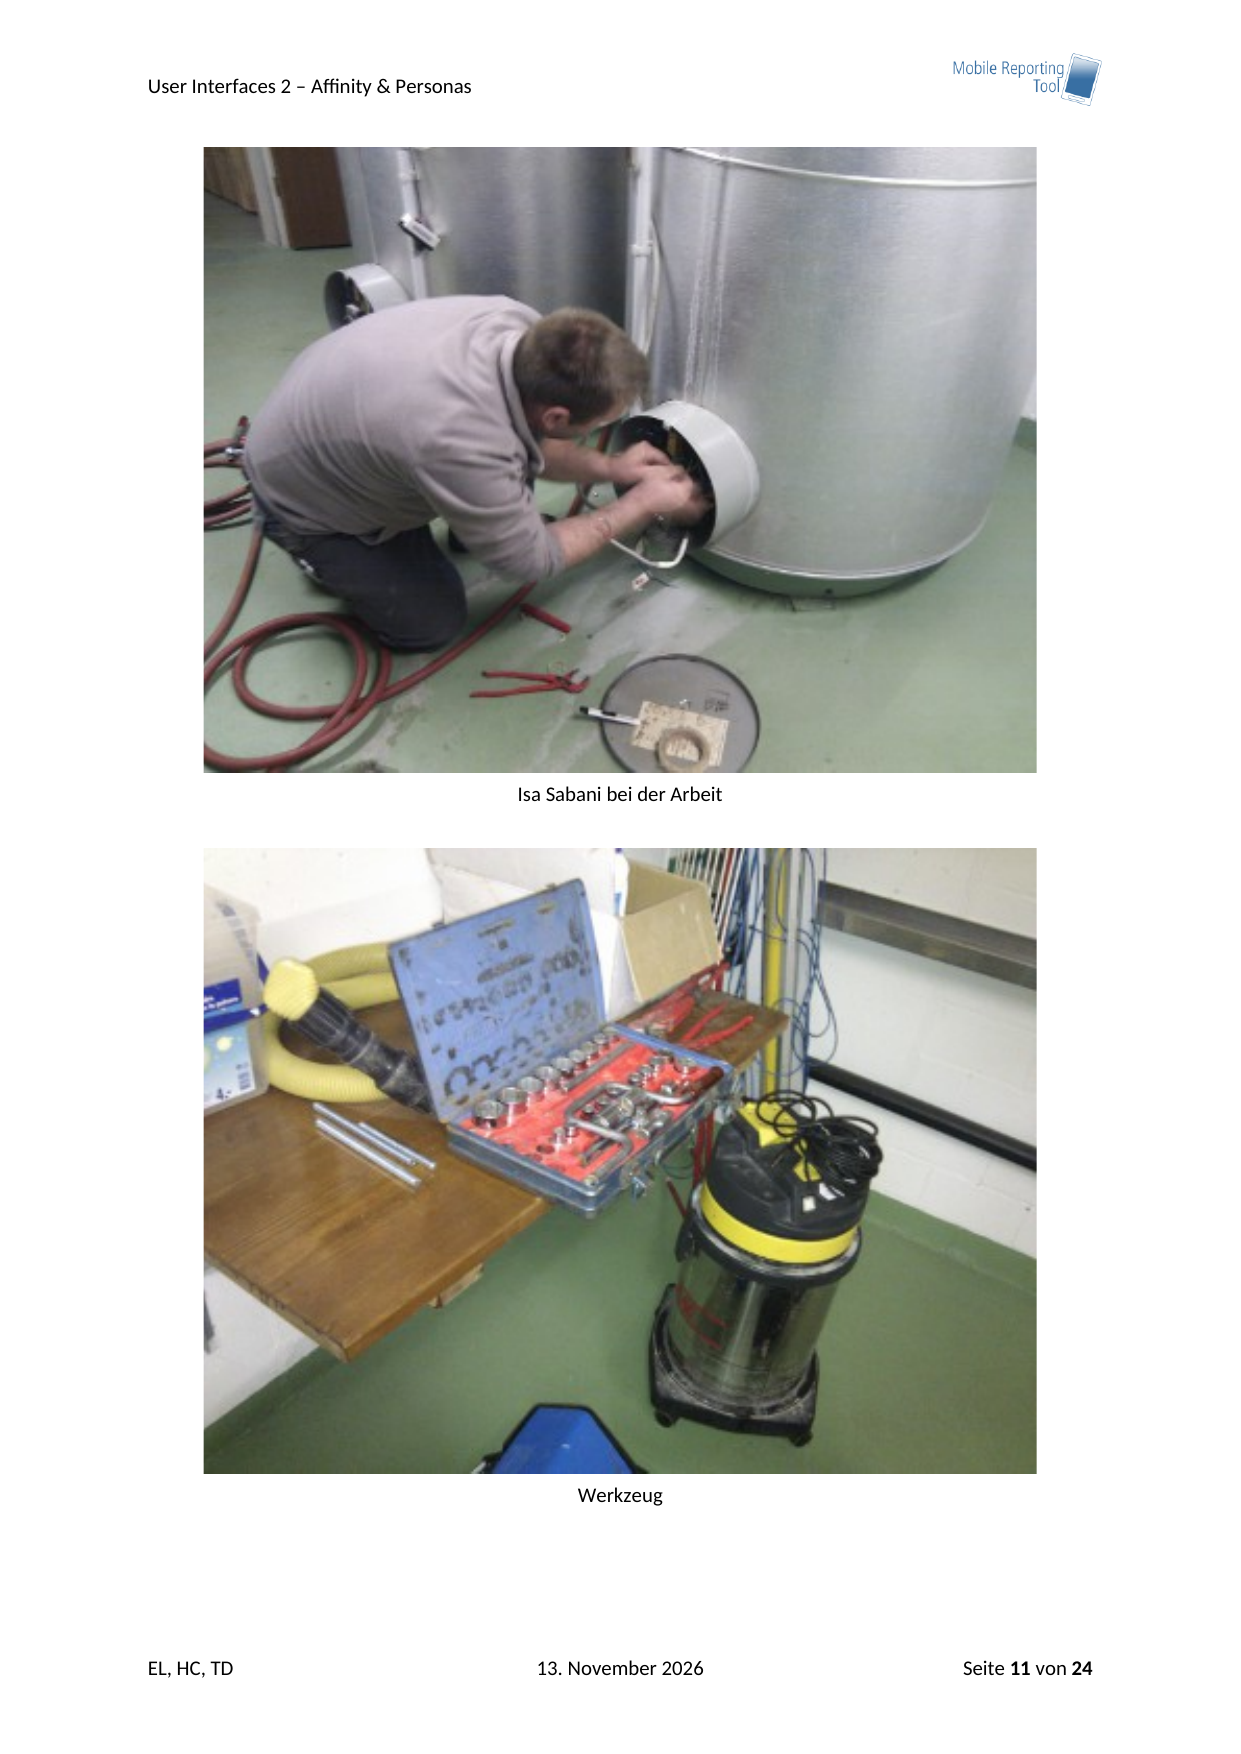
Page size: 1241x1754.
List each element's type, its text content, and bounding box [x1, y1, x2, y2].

picture [203, 848, 1037, 1474]
text Isa Sabani bei der Arbeit [148, 781, 1093, 806]
picture [946, 48, 1103, 109]
text Werkzeug [148, 1482, 1093, 1507]
picture [203, 147, 1037, 773]
